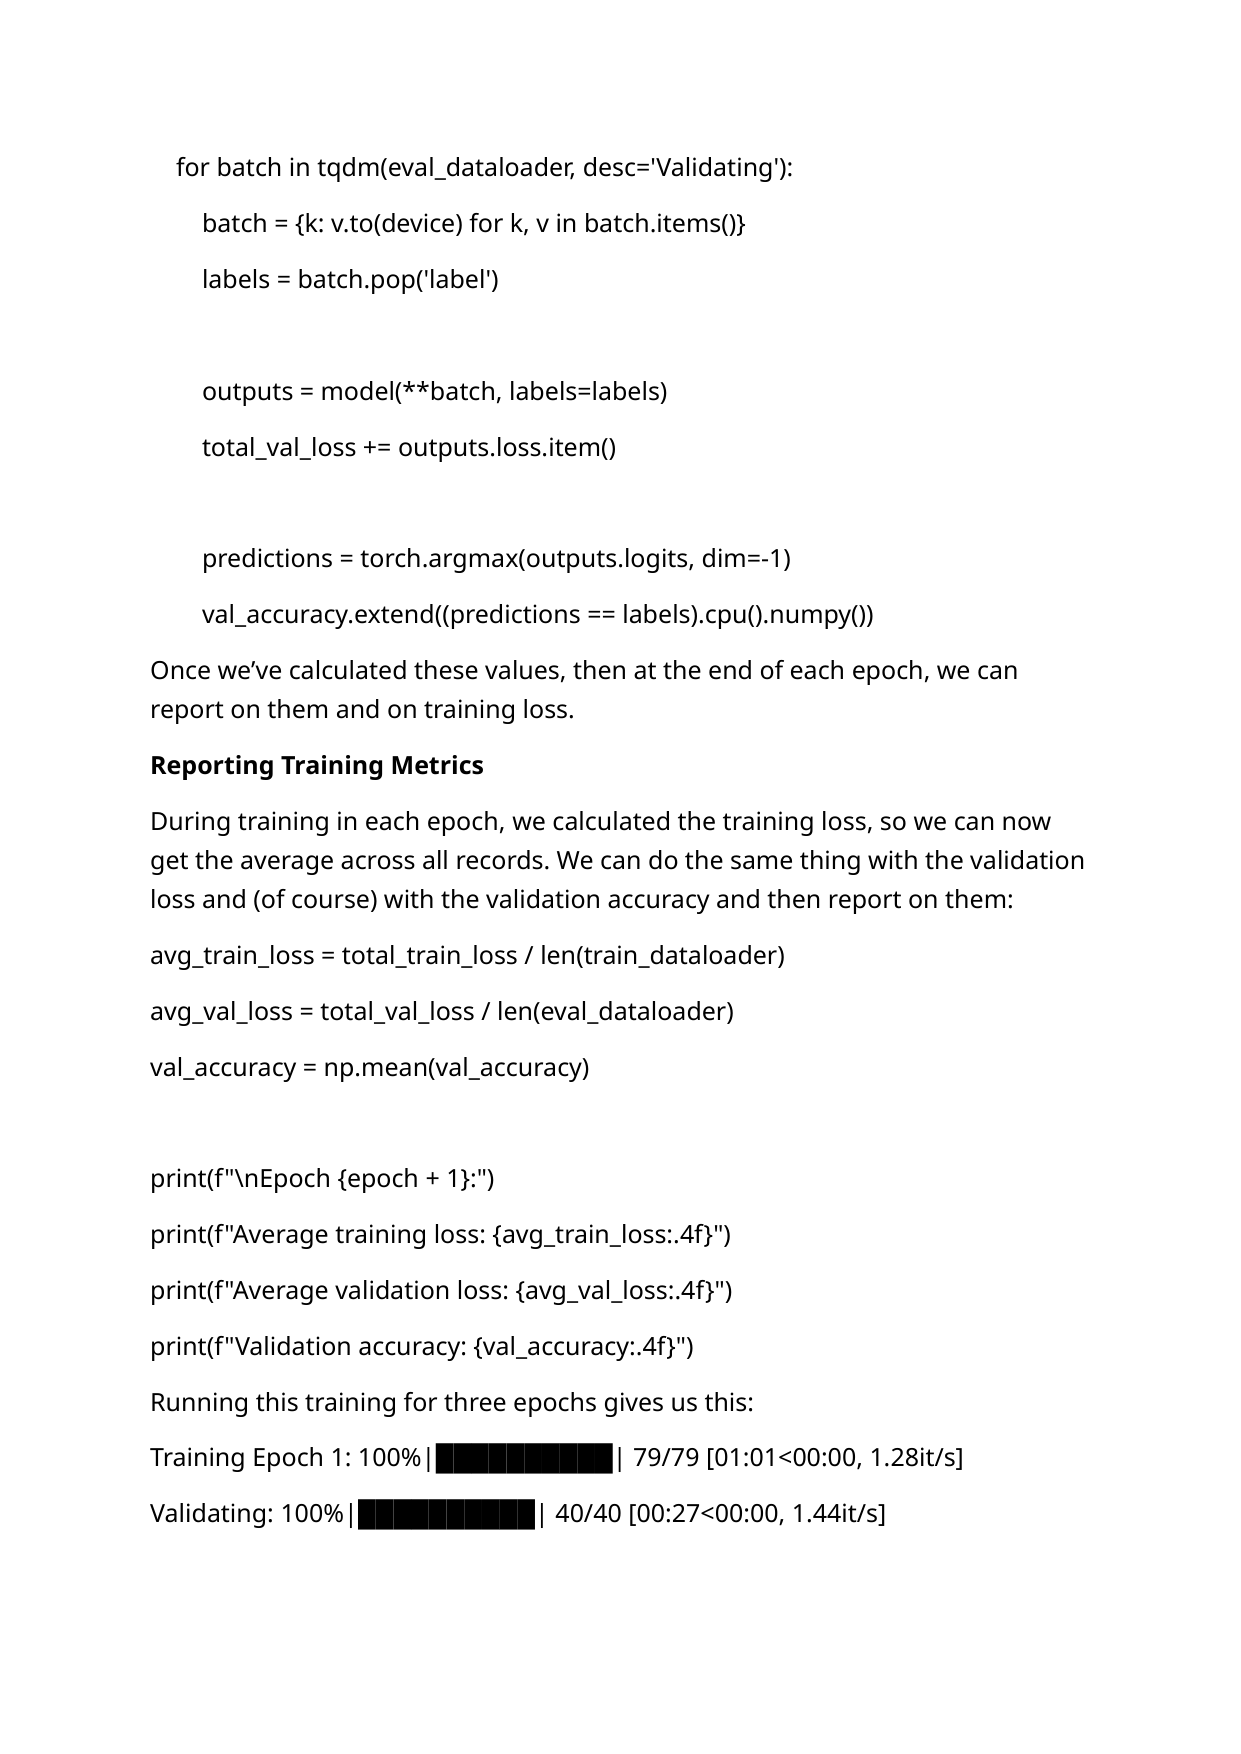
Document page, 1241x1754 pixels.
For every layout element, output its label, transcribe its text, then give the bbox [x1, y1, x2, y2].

text avg_train_loss = total_train_loss / len(train_dataloader) [150, 937, 1090, 972]
text print(f"Average training loss: {avg_train_loss:.4f}") [150, 1217, 1090, 1251]
text print(f"\nEpoch {epoch + 1}:") [150, 1161, 1090, 1195]
text During training in each epoch, we calculated the training loss, so we can now get the average across all records. We can do the same thing with the validation loss and (of course) with the validation accuracy and then report on them: [150, 803, 1090, 916]
text Reporting Training Metrics [150, 747, 1090, 782]
text val_accuracy.extend((predictions == labels).cpu().numpy()) [150, 597, 1090, 631]
text Training Epoch 1: 100%|██████████| 79/79 [01:01<00:00, 1.28it/s] [150, 1440, 1090, 1474]
text avg_val_loss = total_val_loss / len(eval_dataloader) [150, 993, 1090, 1027]
text outputs = model(**batch, labels=labels) [150, 373, 1090, 407]
text print(f"Validation accuracy: {val_accuracy:.4f}") [150, 1328, 1090, 1362]
text Running this training for three epochs gives us this: [150, 1384, 1090, 1418]
text val_accuracy = np.mean(val_accuracy) [150, 1049, 1090, 1083]
text batch = {k: v.to(device) for k, v in batch.items()} [150, 206, 1090, 240]
text for batch in tqdm(eval_dataloader, desc='Validating'): [150, 150, 1090, 184]
text predictions = torch.argmax(outputs.logits, dim=-1) [150, 541, 1090, 575]
text print(f"Average validation loss: {avg_val_loss:.4f}") [150, 1272, 1090, 1307]
text total_val_loss += outputs.loss.item() [150, 429, 1090, 463]
text Once we’ve calculated these values, then at the end of each epoch, we can report on them and on training loss. [150, 652, 1090, 726]
text Validating: 100%|██████████| 40/40 [00:27<00:00, 1.44it/s] [150, 1496, 1090, 1530]
text labels = batch.pop('label') [150, 262, 1090, 296]
